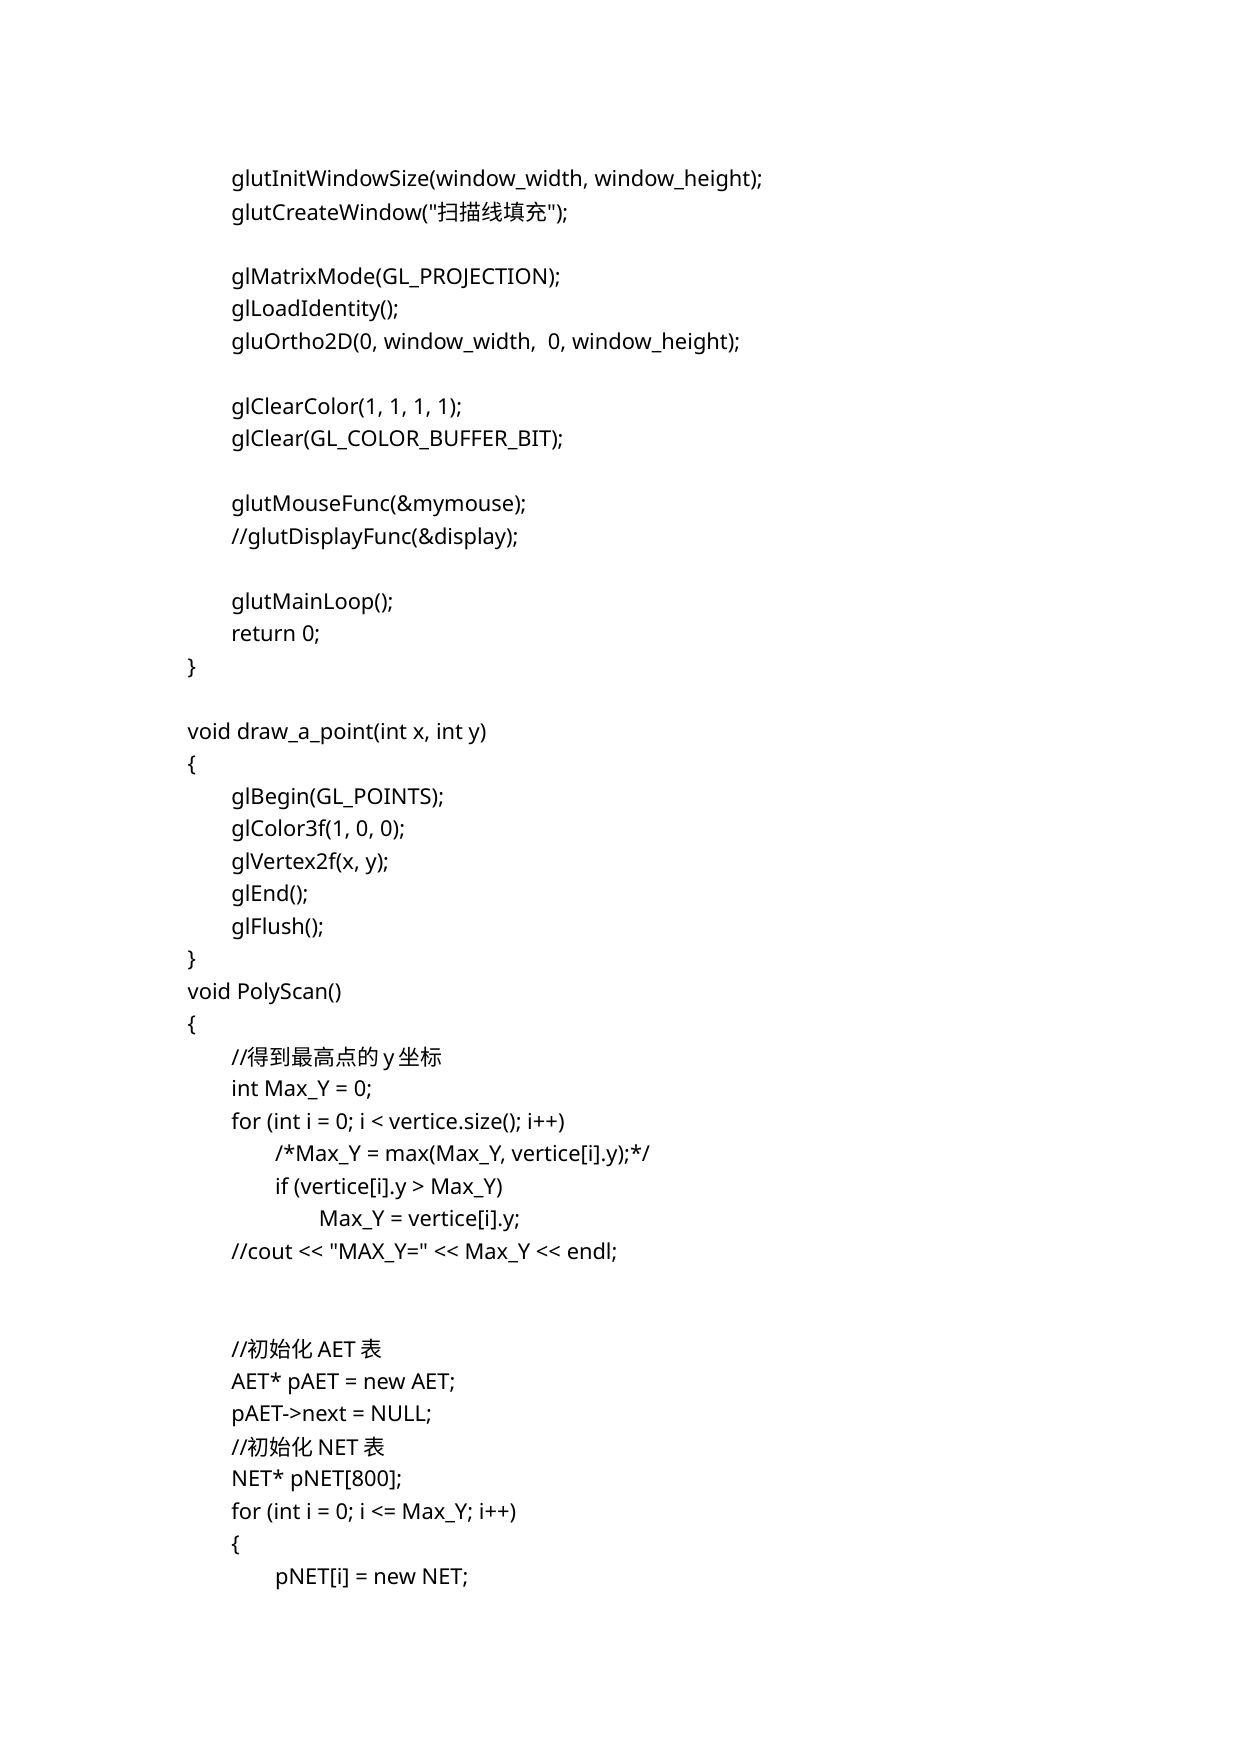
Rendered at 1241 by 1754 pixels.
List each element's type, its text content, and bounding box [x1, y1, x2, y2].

text AET* pAET = new AET; [187, 1364, 1053, 1397]
text { [187, 747, 1053, 779]
text pNET[i] = new NET; [187, 1559, 1053, 1592]
text NET* pNET[800]; [187, 1462, 1053, 1494]
text } [187, 649, 1053, 682]
text //初始化AET表 [187, 1332, 1053, 1364]
text glBegin(GL_POINTS); [187, 779, 1053, 812]
text glutMouseFunc(&mymouse); [187, 487, 1053, 519]
text glutInitWindowSize(window_width, window_height); [187, 162, 1053, 194]
text } [187, 942, 1053, 974]
text int Max_Y = 0; [187, 1072, 1053, 1104]
text for (int i = 0; i <= Max_Y; i++) [187, 1494, 1053, 1527]
text for (int i = 0; i < vertice.size(); i++) [187, 1104, 1053, 1137]
text //得到最高点的y坐标 [187, 1039, 1053, 1072]
text void draw_a_point(int x, int y) [187, 714, 1053, 747]
text glColor3f(1, 0, 0); [187, 812, 1053, 844]
text glClearColor(1, 1, 1, 1); [187, 389, 1053, 422]
text glVertex2f(x, y); [187, 844, 1053, 877]
text void PolyScan() [187, 974, 1053, 1007]
text gluOrtho2D(0, window_width, 0, window_height); [187, 324, 1053, 357]
text glutCreateWindow("扫描线填充"); [187, 194, 1053, 227]
text glLoadIdentity(); [187, 292, 1053, 324]
text return 0; [187, 617, 1053, 649]
text glEnd(); [187, 877, 1053, 909]
text //glutDisplayFunc(&display); [187, 519, 1053, 552]
text //cout << "MAX_Y=" << Max_Y << endl; [187, 1234, 1053, 1267]
text glutMainLoop(); [187, 584, 1053, 617]
text { [187, 1007, 1053, 1039]
text glMatrixMode(GL_PROJECTION); [187, 259, 1053, 292]
text if (vertice[i].y > Max_Y) [187, 1169, 1053, 1202]
text //初始化NET表 [187, 1429, 1053, 1462]
text glClear(GL_COLOR_BUFFER_BIT); [187, 422, 1053, 454]
text /*Max_Y = max(Max_Y, vertice[i].y);*/ [187, 1137, 1053, 1169]
text Max_Y = vertice[i].y; [187, 1202, 1053, 1234]
text pAET->next = NULL; [187, 1397, 1053, 1429]
text { [187, 1527, 1053, 1559]
text glFlush(); [187, 909, 1053, 942]
